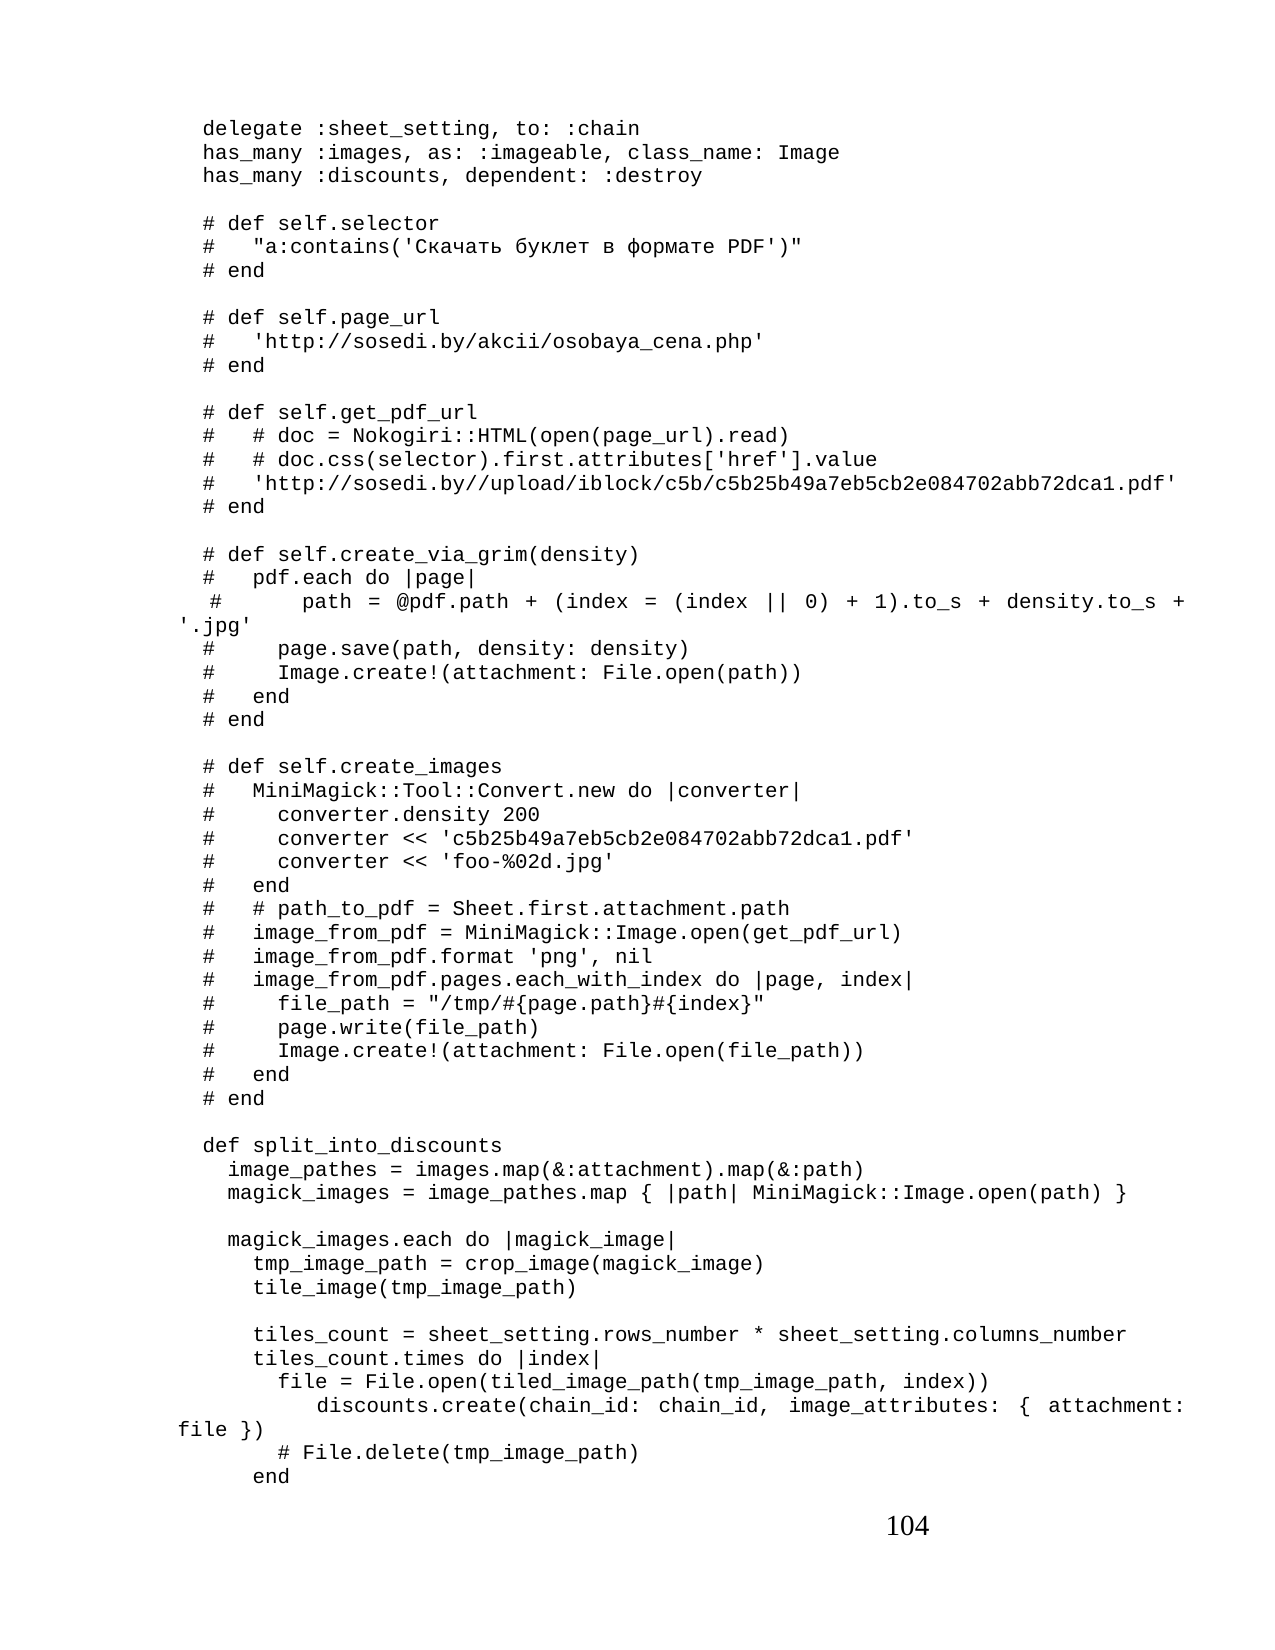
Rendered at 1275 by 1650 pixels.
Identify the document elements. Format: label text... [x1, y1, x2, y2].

text # end [177, 260, 1186, 284]
text def split_into_discounts [177, 1135, 1186, 1158]
text # file_path = "/tmp/#{page.path}#{index}" [177, 993, 1186, 1017]
text # end [177, 1064, 1186, 1088]
text end [177, 1466, 1186, 1489]
text # # path_to_pdf = Sheet.first.attachment.path [177, 898, 1186, 922]
text tmp_image_path = crop_image(magick_image) [177, 1253, 1186, 1277]
text magick_images = image_pathes.map { |path| MiniMagick::Image.open(path) } [177, 1182, 1186, 1206]
text discounts.create(chain_id: chain_id, image_attributes: { attachment: file }) [177, 1395, 1186, 1442]
text # def self.selector [177, 213, 1186, 236]
text # image_from_pdf.format 'png', nil [177, 946, 1186, 969]
text # def self.get_pdf_url [177, 402, 1186, 426]
text # image_from_pdf = MiniMagick::Image.open(get_pdf_url) [177, 922, 1186, 946]
text # image_from_pdf.pages.each_with_index do |page, index| [177, 969, 1186, 993]
text # Image.create!(attachment: File.open(file_path)) [177, 1040, 1186, 1064]
text # MiniMagick::Tool::Convert.new do |converter| [177, 780, 1186, 804]
text image_pathes = images.map(&:attachment).map(&:path) [177, 1158, 1186, 1182]
text tiles_count = sheet_setting.rows_number * sheet_setting.columns_number [177, 1324, 1186, 1348]
text # end [177, 354, 1186, 378]
text # path = @pdf.path + (index = (index || 0) + 1).to_s + density.to_s + '.jpg' [177, 591, 1186, 638]
text # # doc = Nokogiri::HTML(open(page_url).read) [177, 426, 1186, 449]
text file = File.open(tiled_image_path(tmp_image_path, index)) [177, 1371, 1186, 1395]
text # converter << 'foo-%02d.jpg' [177, 851, 1186, 875]
text # 'http://sosedi.by//upload/iblock/c5b/c5b25b49a7eb5cb2e084702abb72dca1.pdf' [177, 473, 1186, 496]
text # 'http://sosedi.by/akcii/osobaya_cena.php' [177, 331, 1186, 354]
text # end [177, 686, 1186, 709]
text has_many :images, as: :imageable, class_name: Image [177, 142, 1186, 165]
text # page.save(path, density: density) [177, 638, 1186, 662]
text magick_images.each do |magick_image| [177, 1229, 1186, 1253]
text # converter << 'c5b25b49a7eb5cb2e084702abb72dca1.pdf' [177, 827, 1186, 851]
text # "a:contains('Скачать буклет в формате PDF')" [177, 236, 1186, 260]
text # Image.create!(attachment: File.open(path)) [177, 662, 1186, 686]
text # page.write(file_path) [177, 1017, 1186, 1040]
text # end [177, 1088, 1186, 1111]
text # File.delete(tmp_image_path) [177, 1442, 1186, 1466]
text tiles_count.times do |index| [177, 1348, 1186, 1371]
text # end [177, 875, 1186, 898]
text # # doc.css(selector).first.attributes['href'].value [177, 449, 1186, 473]
text # converter.density 200 [177, 804, 1186, 827]
text delegate :sheet_setting, to: :chain [177, 118, 1186, 142]
text # def self.page_url [177, 307, 1186, 331]
text has_many :discounts, dependent: :destroy [177, 165, 1186, 189]
text # end [177, 709, 1186, 733]
text # def self.create_via_grim(density) [177, 544, 1186, 567]
text # pdf.each do |page| [177, 567, 1186, 591]
text # end [177, 496, 1186, 520]
text tile_image(tmp_image_path) [177, 1277, 1186, 1300]
text # def self.create_images [177, 757, 1186, 780]
